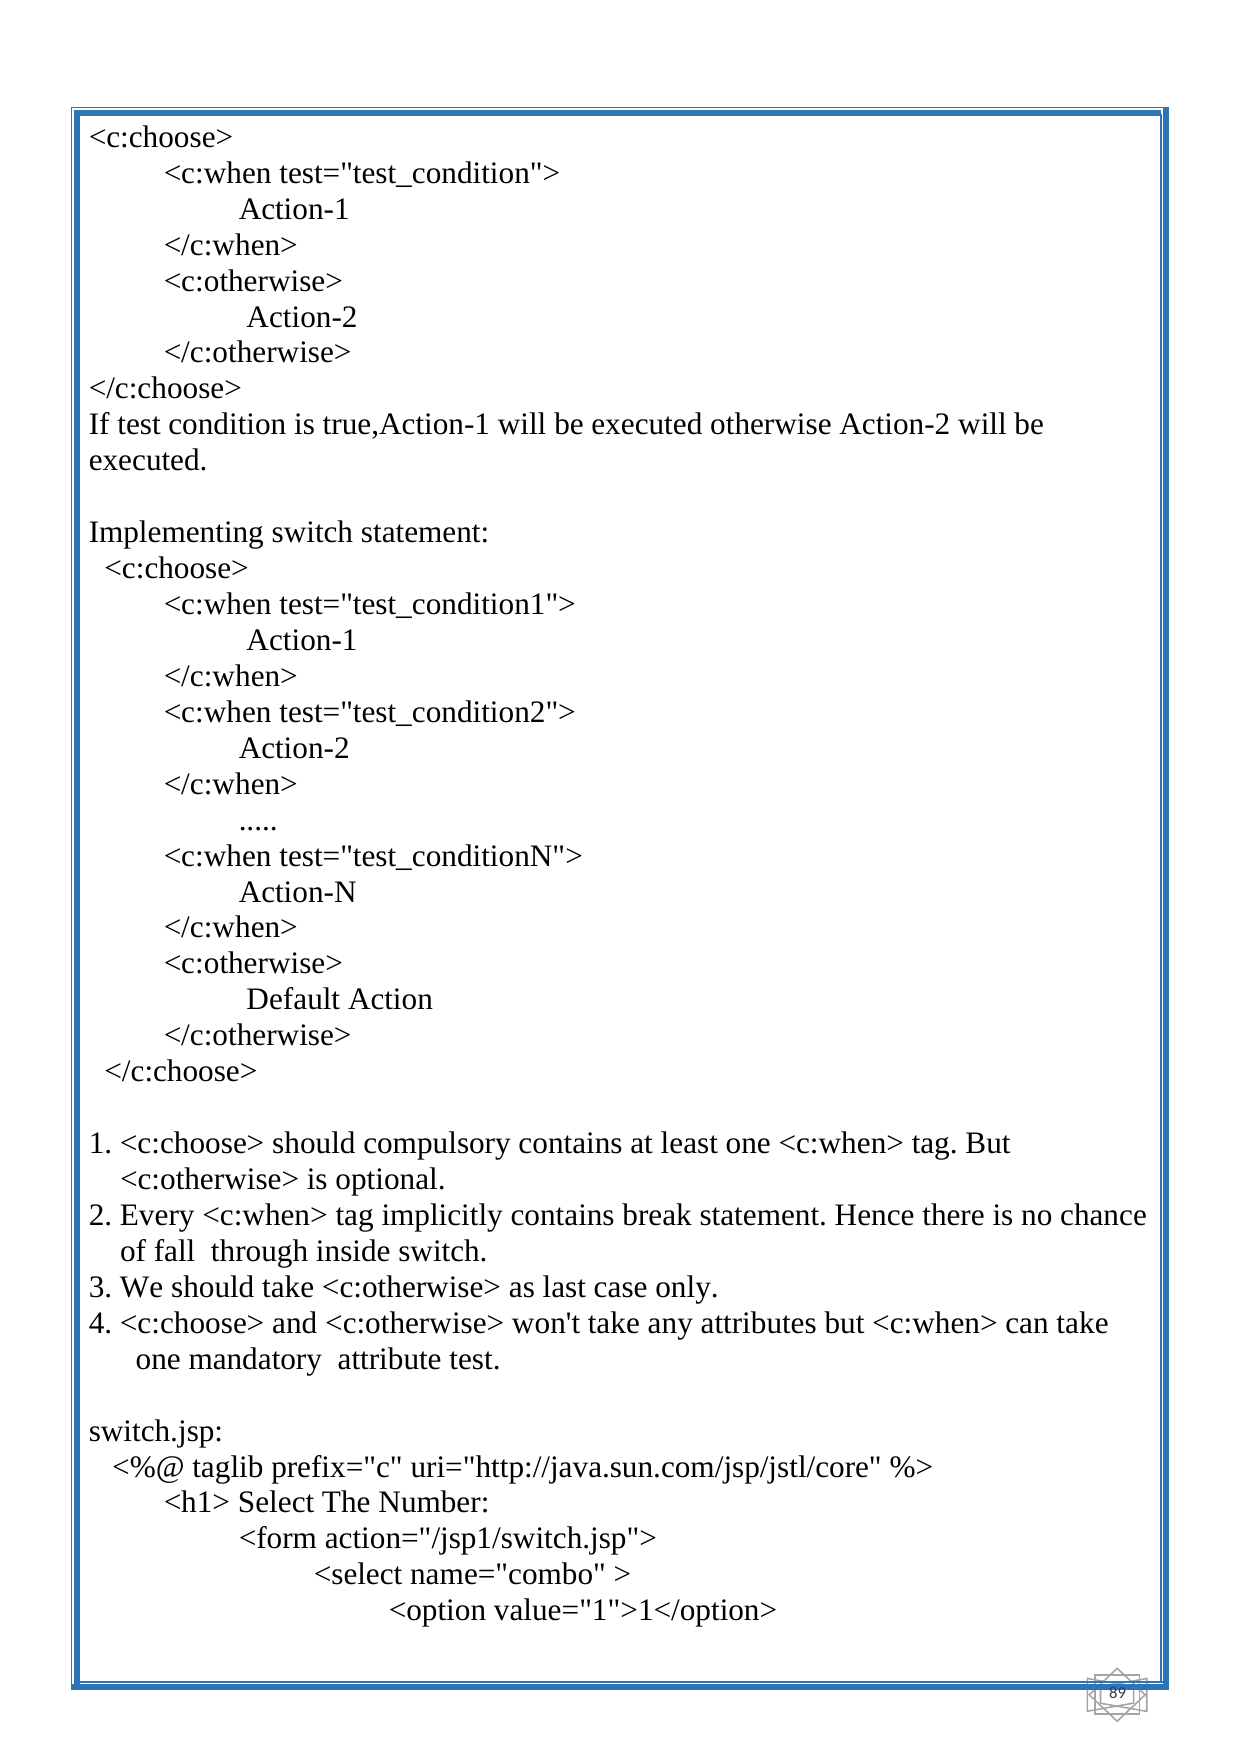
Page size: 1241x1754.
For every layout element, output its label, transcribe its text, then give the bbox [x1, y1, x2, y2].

text <form action="/jsp1/switch.jsp"> [88, 1520, 1152, 1556]
text Action-N [88, 873, 1152, 909]
text <c:otherwise> [88, 262, 1152, 298]
text 1. <c:choose> should compulsory contains at least one <c:when> tag. But <c:otherwise> is optional. [88, 1124, 1152, 1196]
text Implementing switch statement: [88, 513, 1152, 549]
text <c:when test="test_condition"> [88, 154, 1152, 190]
text <c:otherwise> [88, 945, 1152, 981]
text Action-1 [88, 621, 1152, 657]
text <%@ taglib prefix="c" uri="http://java.sun.com/jsp/jstl/core" %> [88, 1448, 1152, 1484]
text </c:when> [88, 226, 1152, 262]
text <option value="1">1</option> [88, 1592, 1152, 1627]
text </c:when> [88, 657, 1152, 693]
text <c:when test="test_condition1"> [88, 585, 1152, 621]
text Default Action [88, 981, 1152, 1017]
text <select name="combo" > [88, 1556, 1152, 1592]
text Action-1 [88, 190, 1152, 226]
text Action-2 [88, 298, 1152, 334]
text <c:when test="test_conditionN"> [88, 837, 1152, 873]
text switch.jsp: [88, 1412, 1152, 1448]
text <c:choose> [88, 118, 1152, 154]
text <c:choose> [88, 549, 1152, 585]
text 4. <c:choose> and <c:otherwise> won't take any attributes but <c:when> can take one mandatory attribute test. [88, 1304, 1152, 1376]
text If test condition is true,Action-1 will be executed otherwise Action-2 will be executed. [88, 406, 1152, 477]
text Action-2 [88, 729, 1152, 765]
text 3. We should take <c:otherwise> as last case only. [88, 1268, 1152, 1304]
text </c:when> [88, 909, 1152, 945]
text </c:choose> [88, 370, 1152, 406]
text </c:otherwise> [88, 334, 1152, 370]
text 2. Every <c:when> tag implicitly contains break statement. Hence there is no chance of fall through inside switch. [88, 1196, 1152, 1268]
text <h1> Select The Number: [88, 1484, 1152, 1520]
text <c:when test="test_condition2"> [88, 693, 1152, 729]
text </c:otherwise> [88, 1017, 1152, 1052]
text ..... [88, 801, 1152, 837]
text </c:when> [88, 765, 1152, 801]
text </c:choose> [88, 1052, 1152, 1088]
